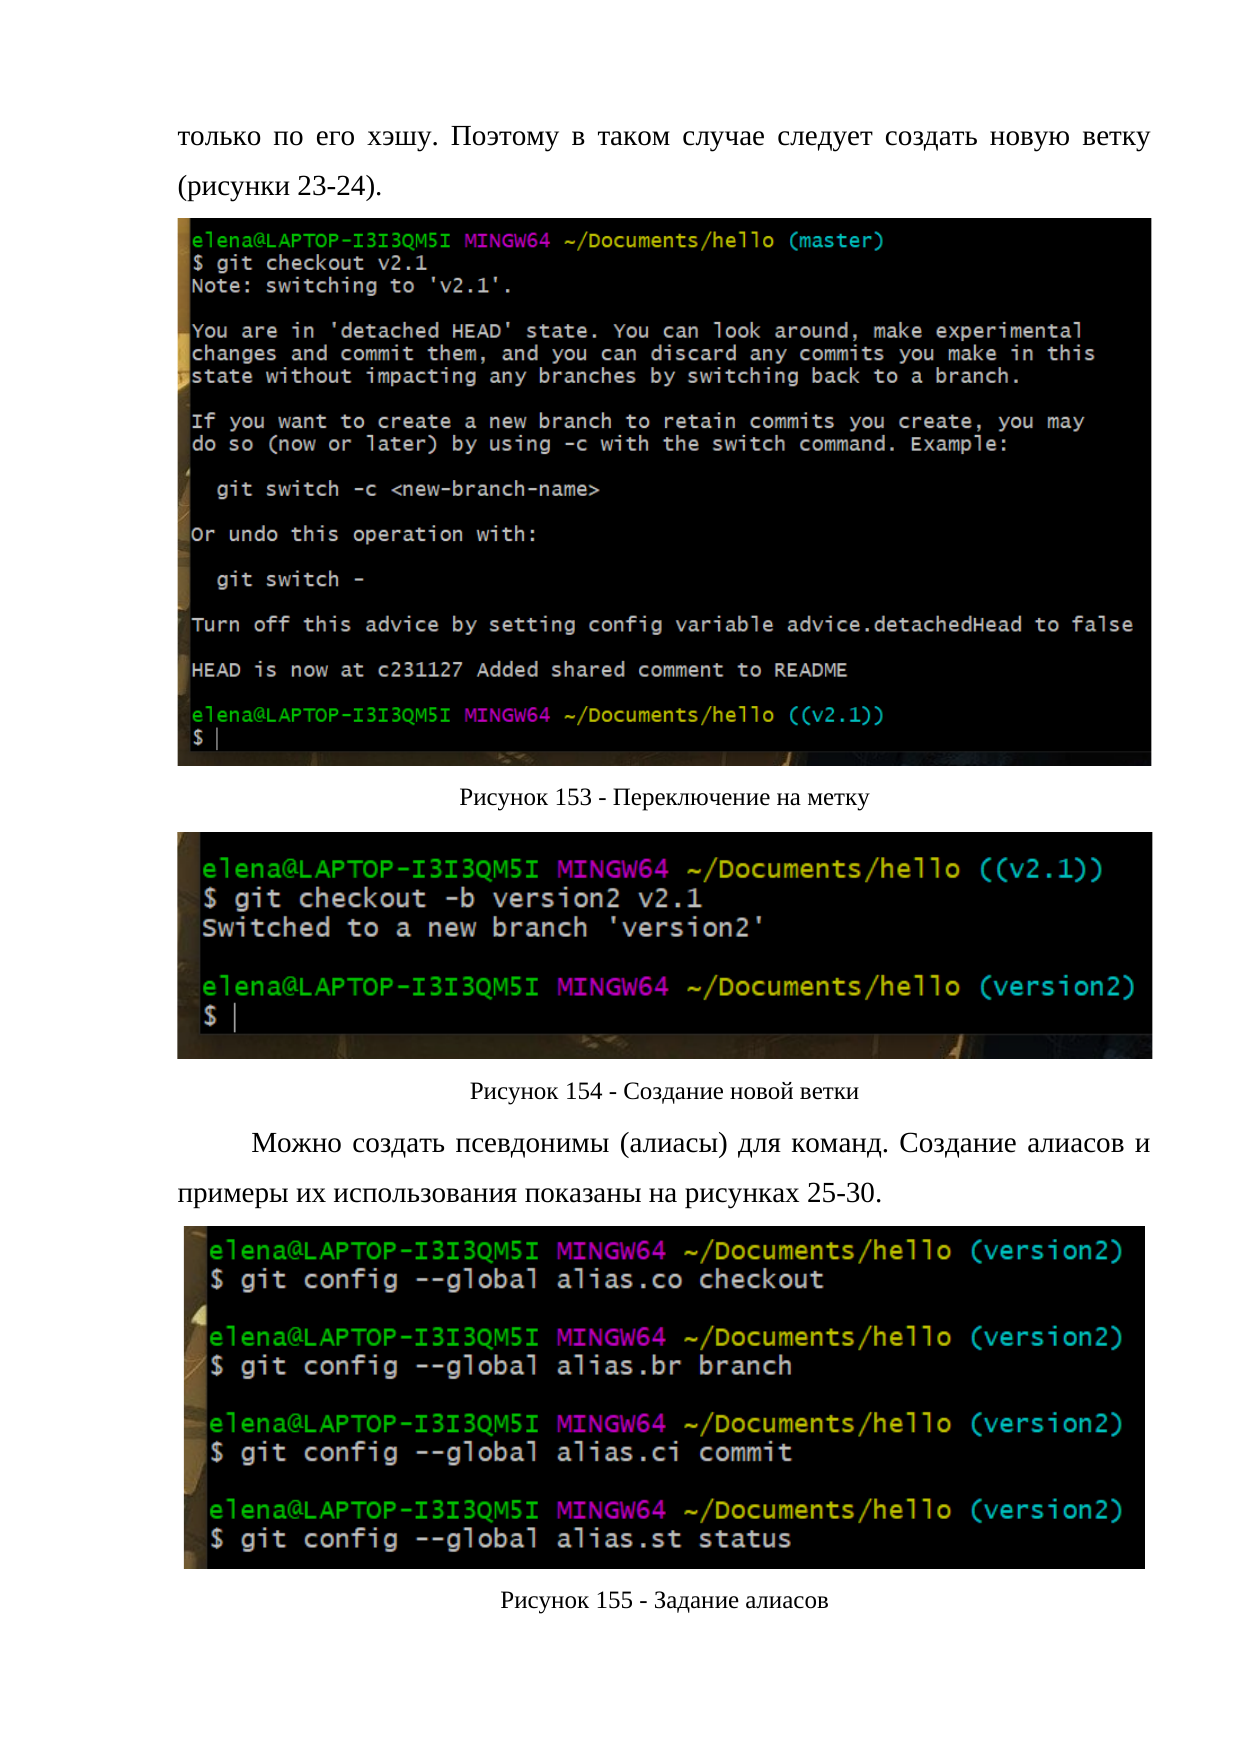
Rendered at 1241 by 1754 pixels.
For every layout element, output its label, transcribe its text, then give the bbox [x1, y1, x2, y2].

picture [177, 218, 1152, 766]
picture [177, 832, 1153, 1059]
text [177, 118, 1152, 202]
text Рисунок 155 - Задание алиасов [177, 1586, 1152, 1614]
text Рисунок 154 - Создание новой ветки [177, 1076, 1152, 1104]
text Можно создать псевдонимы (алиасы) для команд. Создание алиасов и примеры их использования показаны на рисунках 25-30. [177, 1125, 1152, 1209]
text Рисунок 153 - Переключение на метку [177, 782, 1152, 811]
picture [183, 1226, 1145, 1569]
